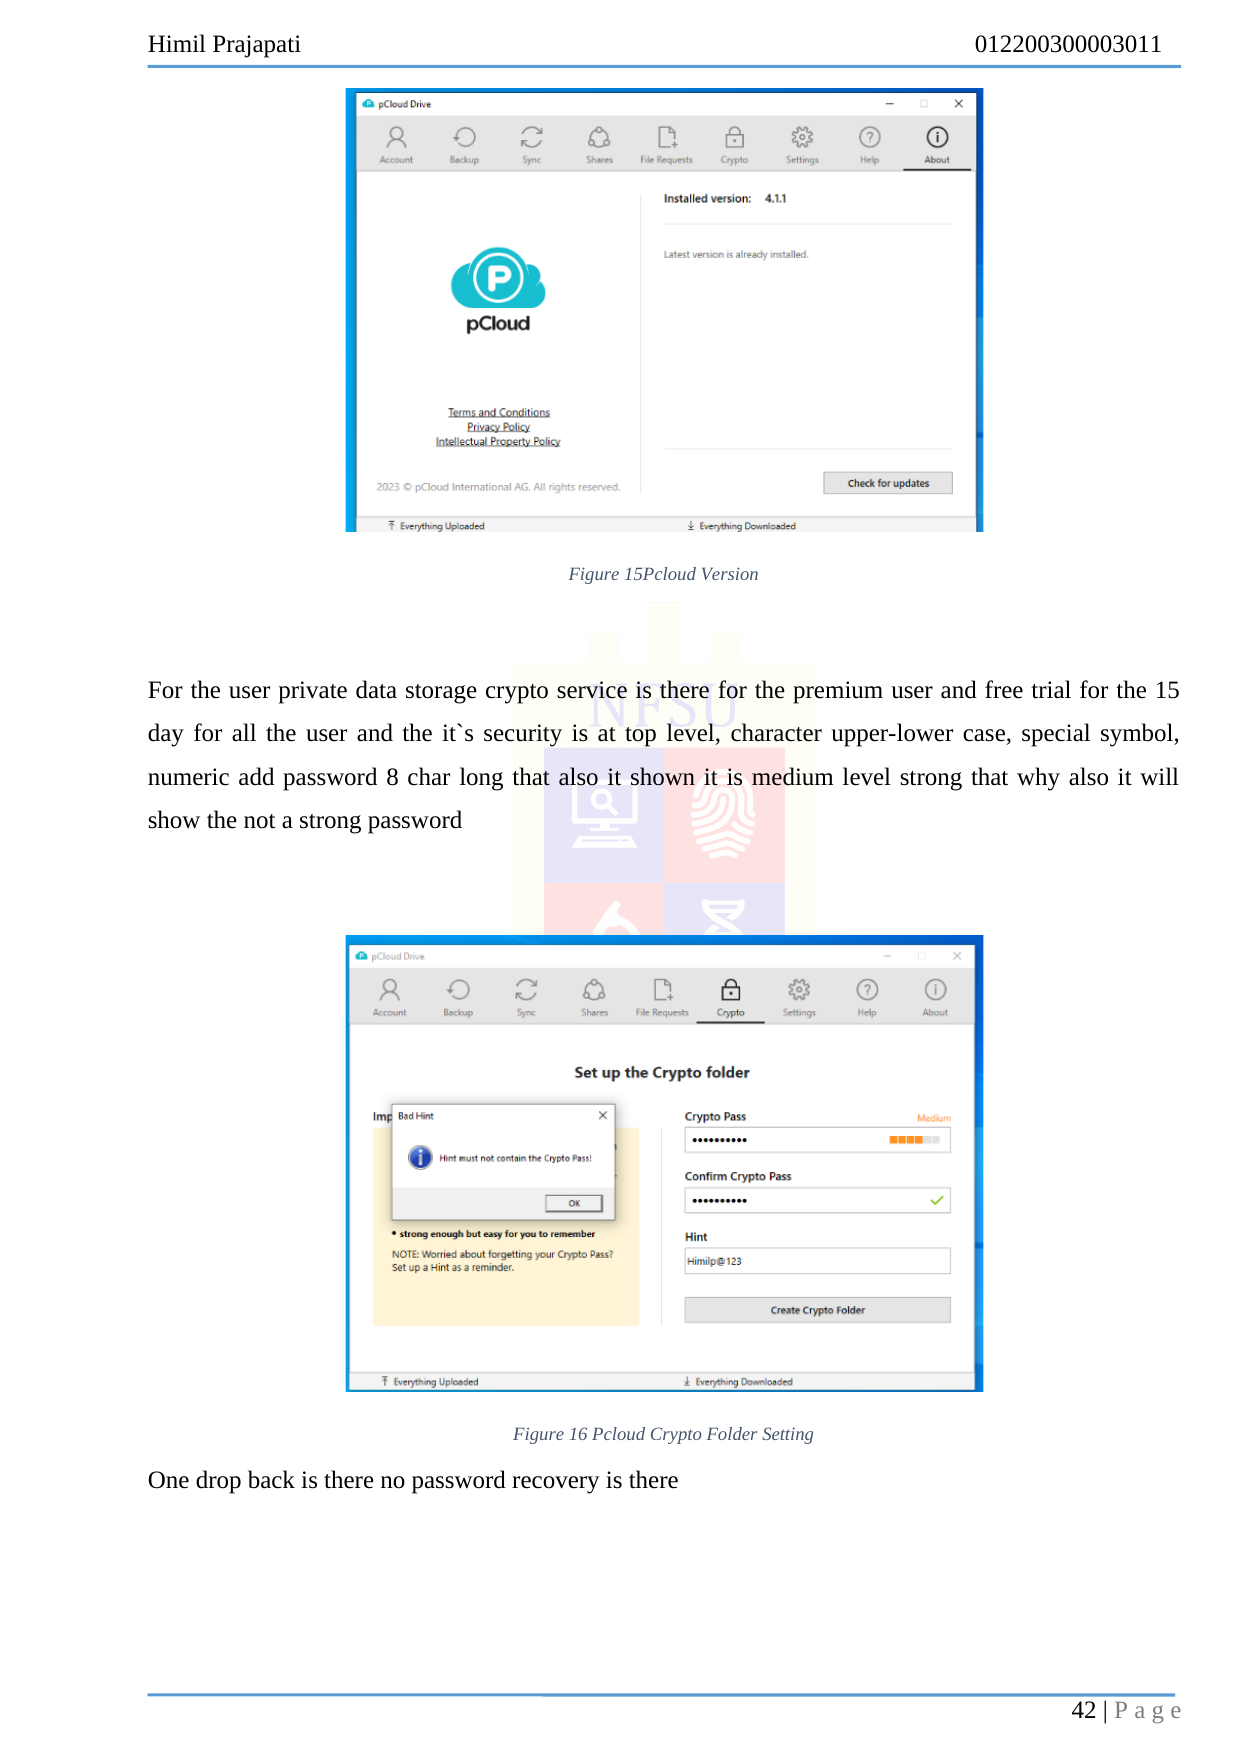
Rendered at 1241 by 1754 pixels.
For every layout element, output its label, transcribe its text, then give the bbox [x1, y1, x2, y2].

picture [356, 88, 984, 532]
picture [349, 935, 984, 1392]
text For the user private data storage crypto service is there for the premium user and free trial for the 15 day for all the user and the it`s security is at top level, character upper-lower case, special symbol, numeric add password 8 char long that also it shown it is medium level strong that why also it will show the not a strong password [148, 675, 1181, 833]
text One drop back is there no password recovery is there [148, 1465, 1181, 1494]
